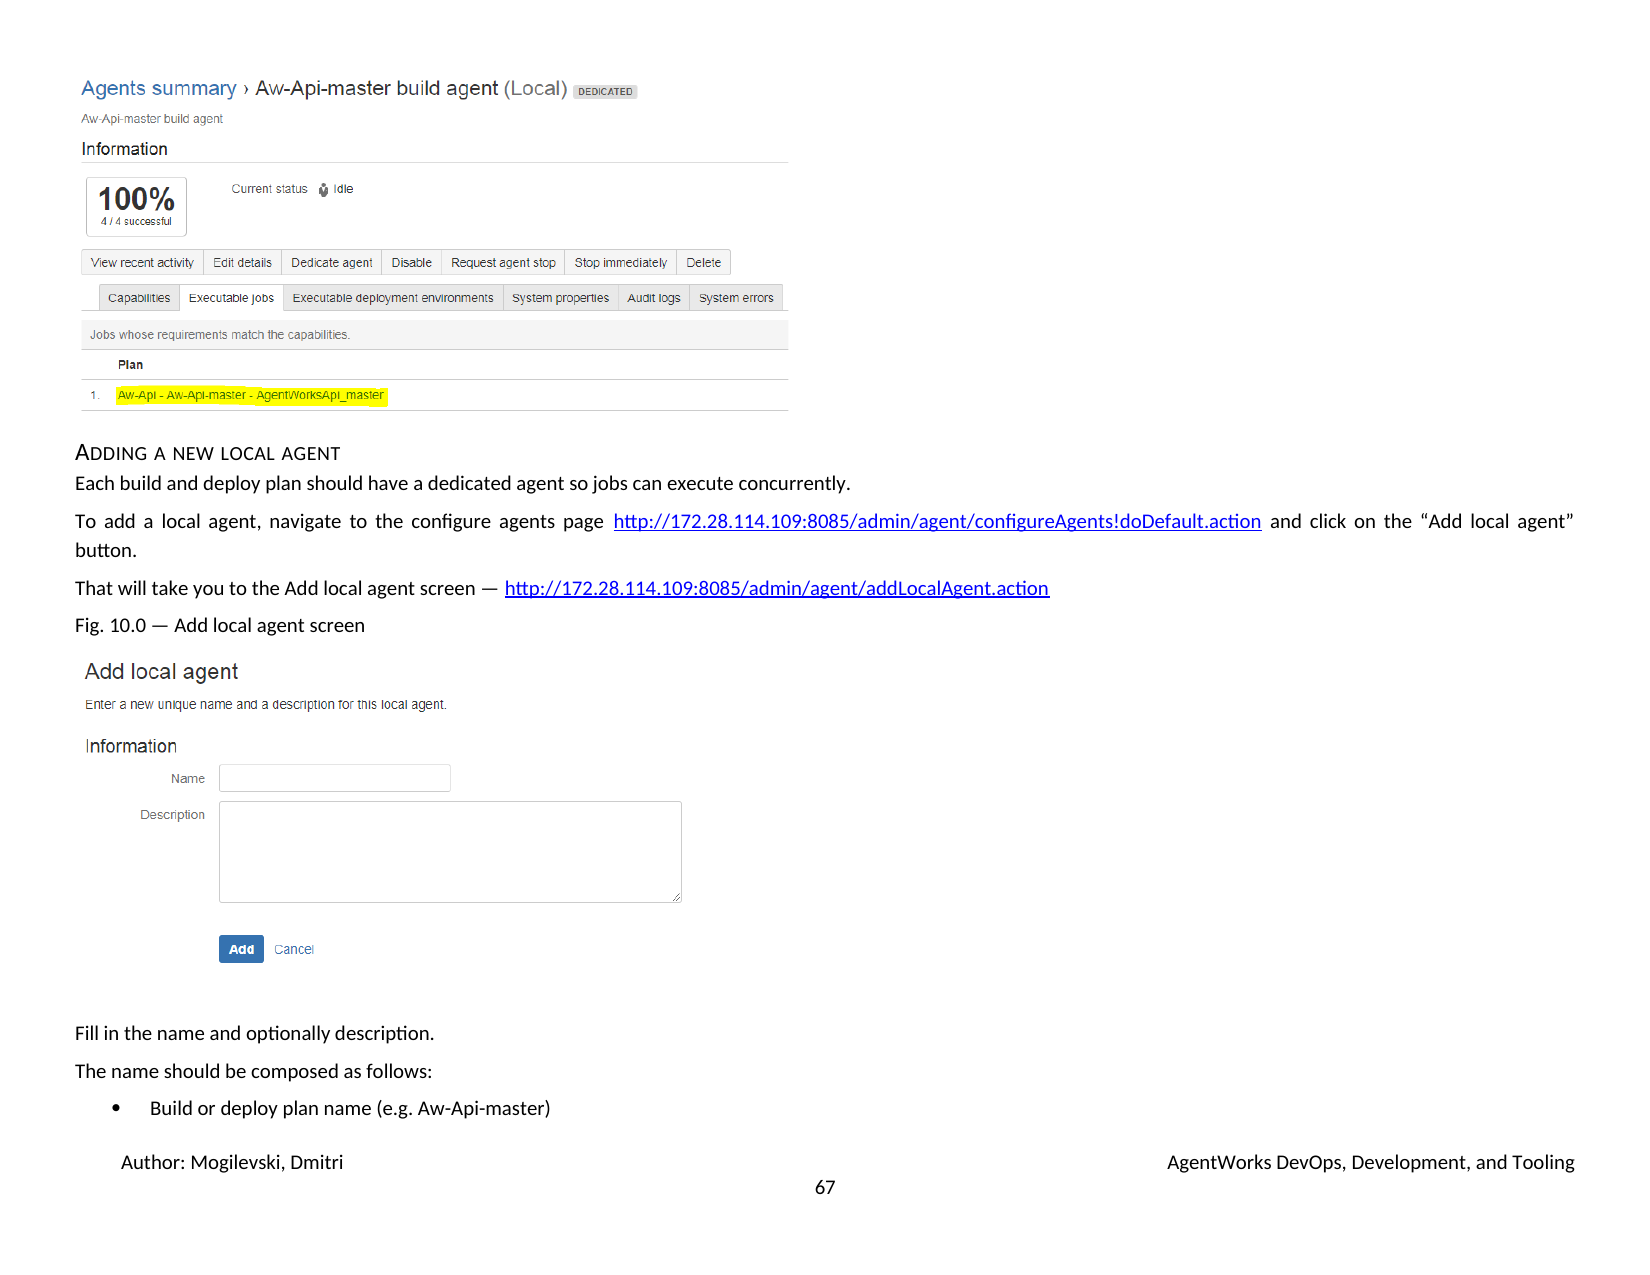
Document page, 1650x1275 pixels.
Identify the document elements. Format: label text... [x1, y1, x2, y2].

subtitle Adding a new local agent [75, 436, 1575, 466]
picture [75, 649, 688, 971]
text Fill in the name and optionally description. [75, 1021, 1575, 1046]
text That will take you to the Add local agent screen — http://172.28.114.109:8085/admin/agent/addLocalAgent.action [75, 575, 1575, 600]
text To add a local agent, navigate to the configure agents page http://172.28.114.109:8085/admin/agent/configureAgents!doDefault.action and click on the “Add local agent” button. [75, 508, 1575, 563]
text Each build and deploy plan should have a dedicated agent so jobs can execute concurrently. [75, 471, 1575, 496]
picture [75, 75, 789, 424]
text Fig. 10.0 — Add local agent screen [75, 612, 1575, 638]
list Build or deploy plan name (e.g. Aw-Api-master) [112, 1096, 1575, 1121]
text The name should be composed as follows: [75, 1058, 1575, 1083]
